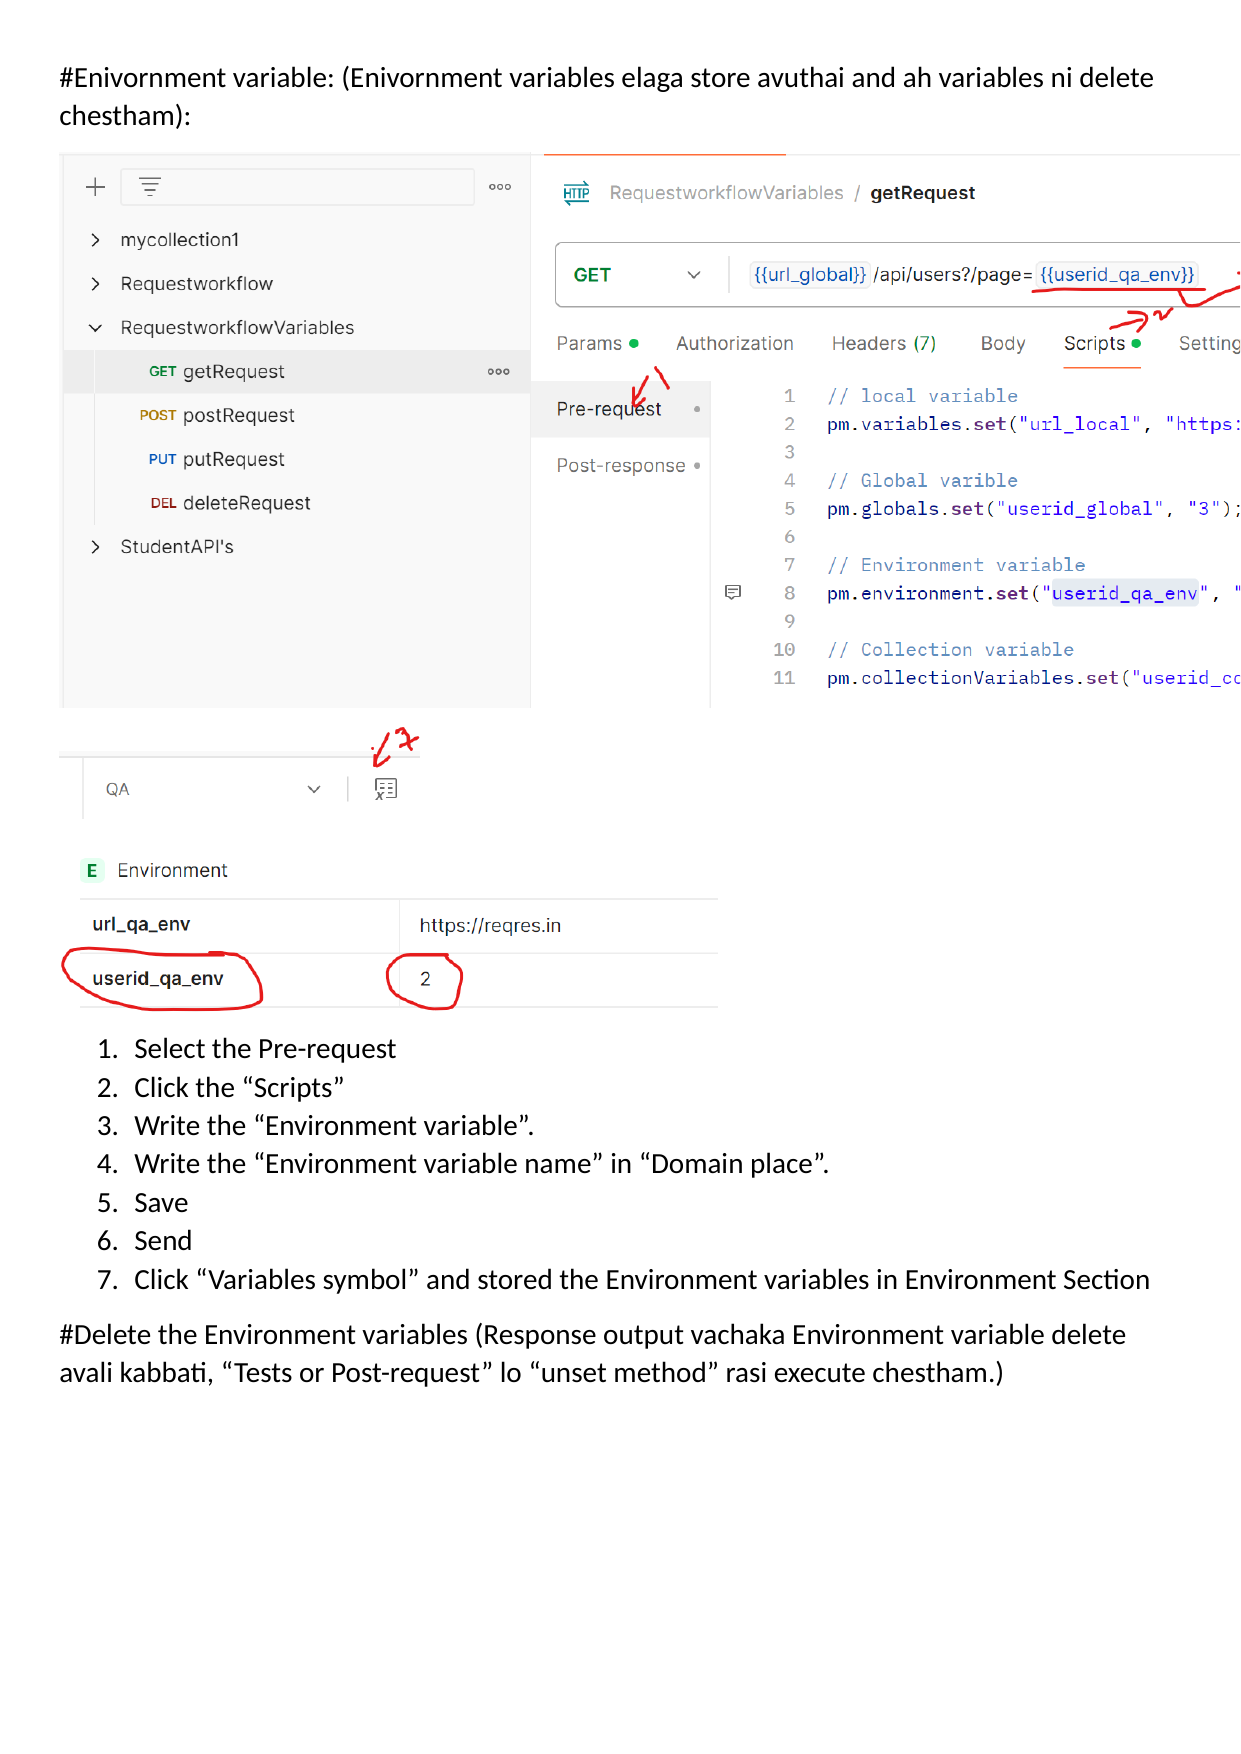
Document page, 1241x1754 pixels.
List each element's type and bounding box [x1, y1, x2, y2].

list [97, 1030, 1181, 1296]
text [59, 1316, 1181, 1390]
picture [59, 152, 1241, 708]
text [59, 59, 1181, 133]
picture [59, 726, 420, 819]
picture [59, 837, 729, 1012]
